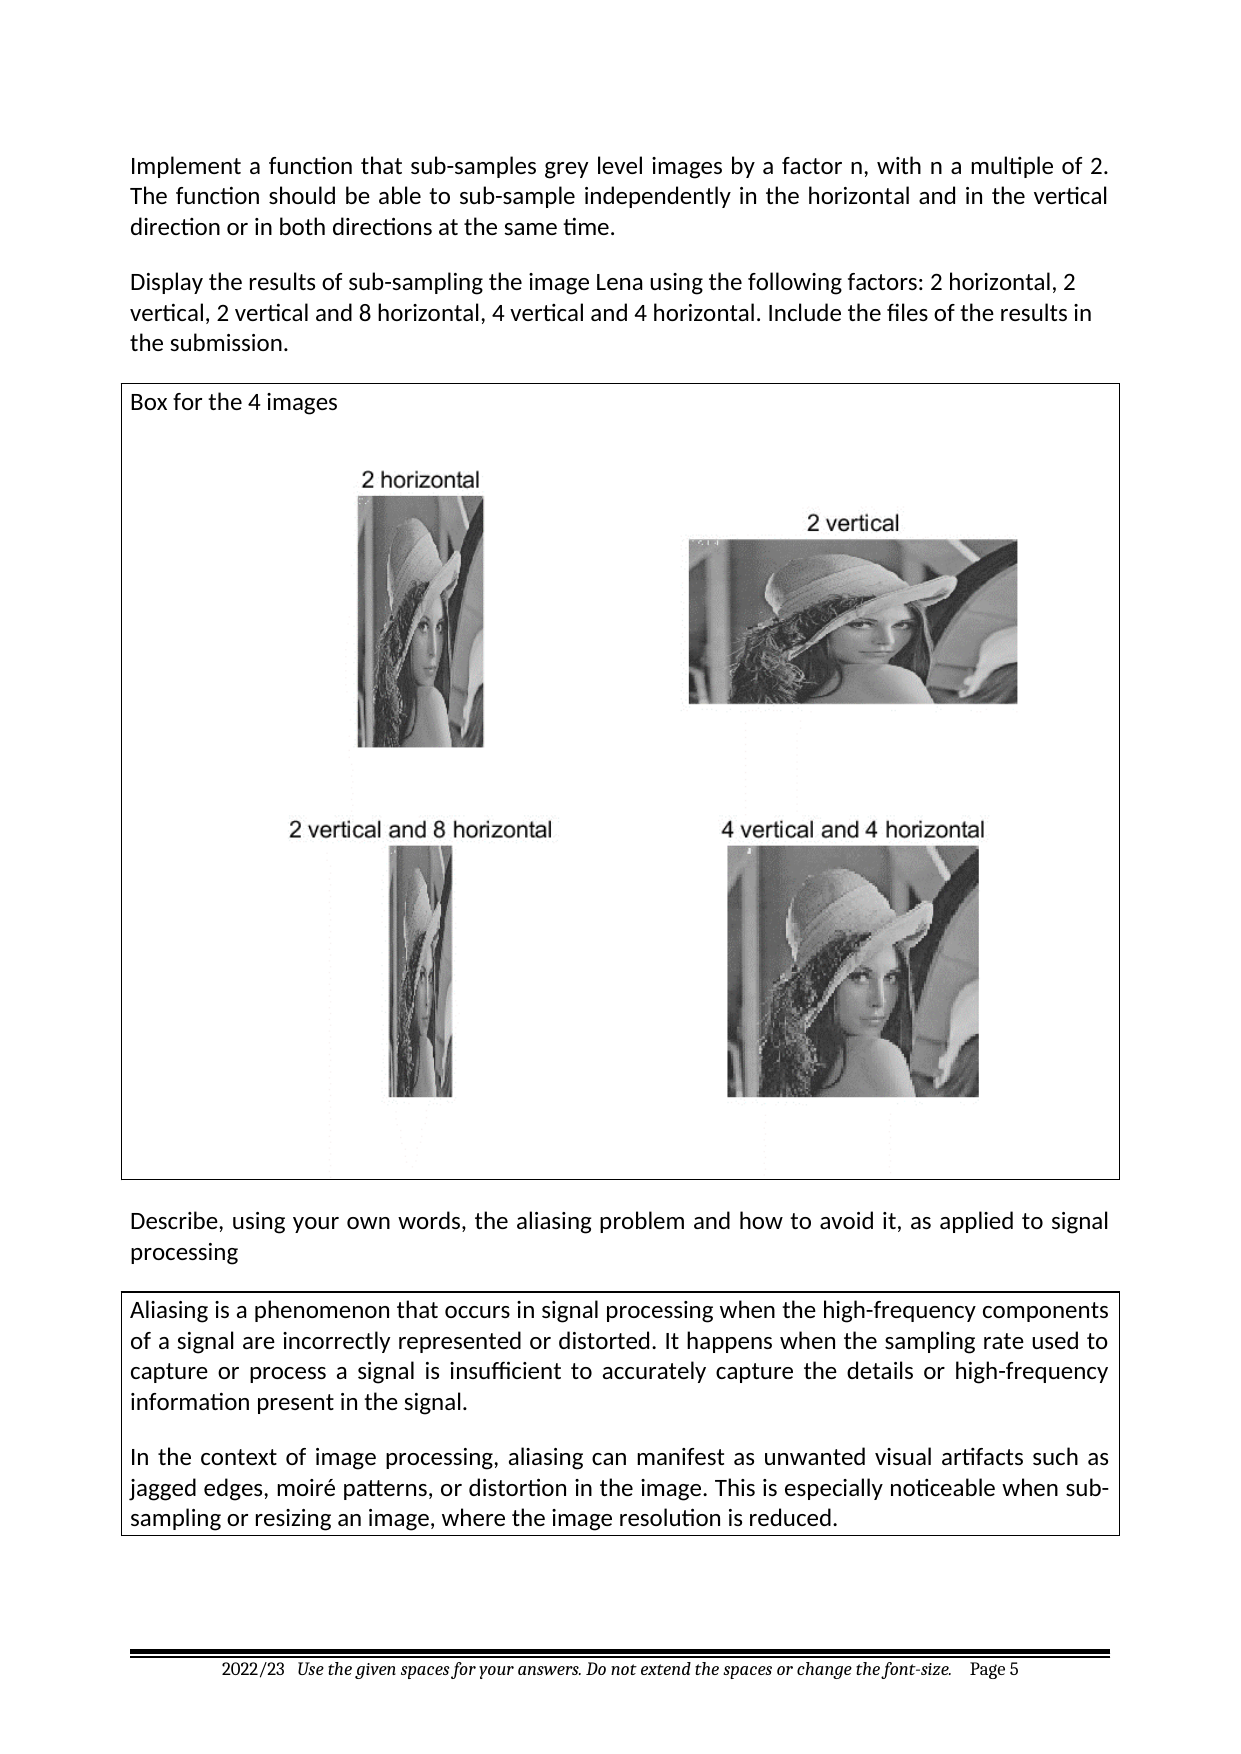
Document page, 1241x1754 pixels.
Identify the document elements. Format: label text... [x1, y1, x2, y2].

text Implement a function that sub-samples grey level images by a factor n, with n a multiple of 2. The function should be able to sub-sample independently in the horizontal and in the vertical direction or in both directions at the same time. [130, 150, 1110, 242]
text Display the results of sub-sampling the image Lena using the following factors: 2 horizontal, 2 vertical, 2 vertical and 8 horizontal, 4 vertical and 4 horizontal. Include the files of the results in the submission. [130, 267, 1110, 358]
picture [129, 441, 1110, 1178]
text Box for the 4 images [122, 384, 1119, 417]
text Describe, using your own words, the aliasing problem and how to avoid it, as applied to signal processing [130, 1205, 1110, 1266]
text Aliasing is a phenomenon that occurs in signal processing when the high-frequency components of a signal are incorrectly represented or distorted. It happens when the sampling rate used to capture or process a signal is insufficient to accurately capture the details or high-frequency information present in the signal. [122, 1293, 1119, 1417]
text In the context of image processing, aliasing can manifest as unwanted visual artifacts such as jagged edges, moiré patterns, or distortion in the image. This is especially noticeable when sub-sampling or resizing an image, where the image resolution is reduced. [122, 1438, 1119, 1535]
